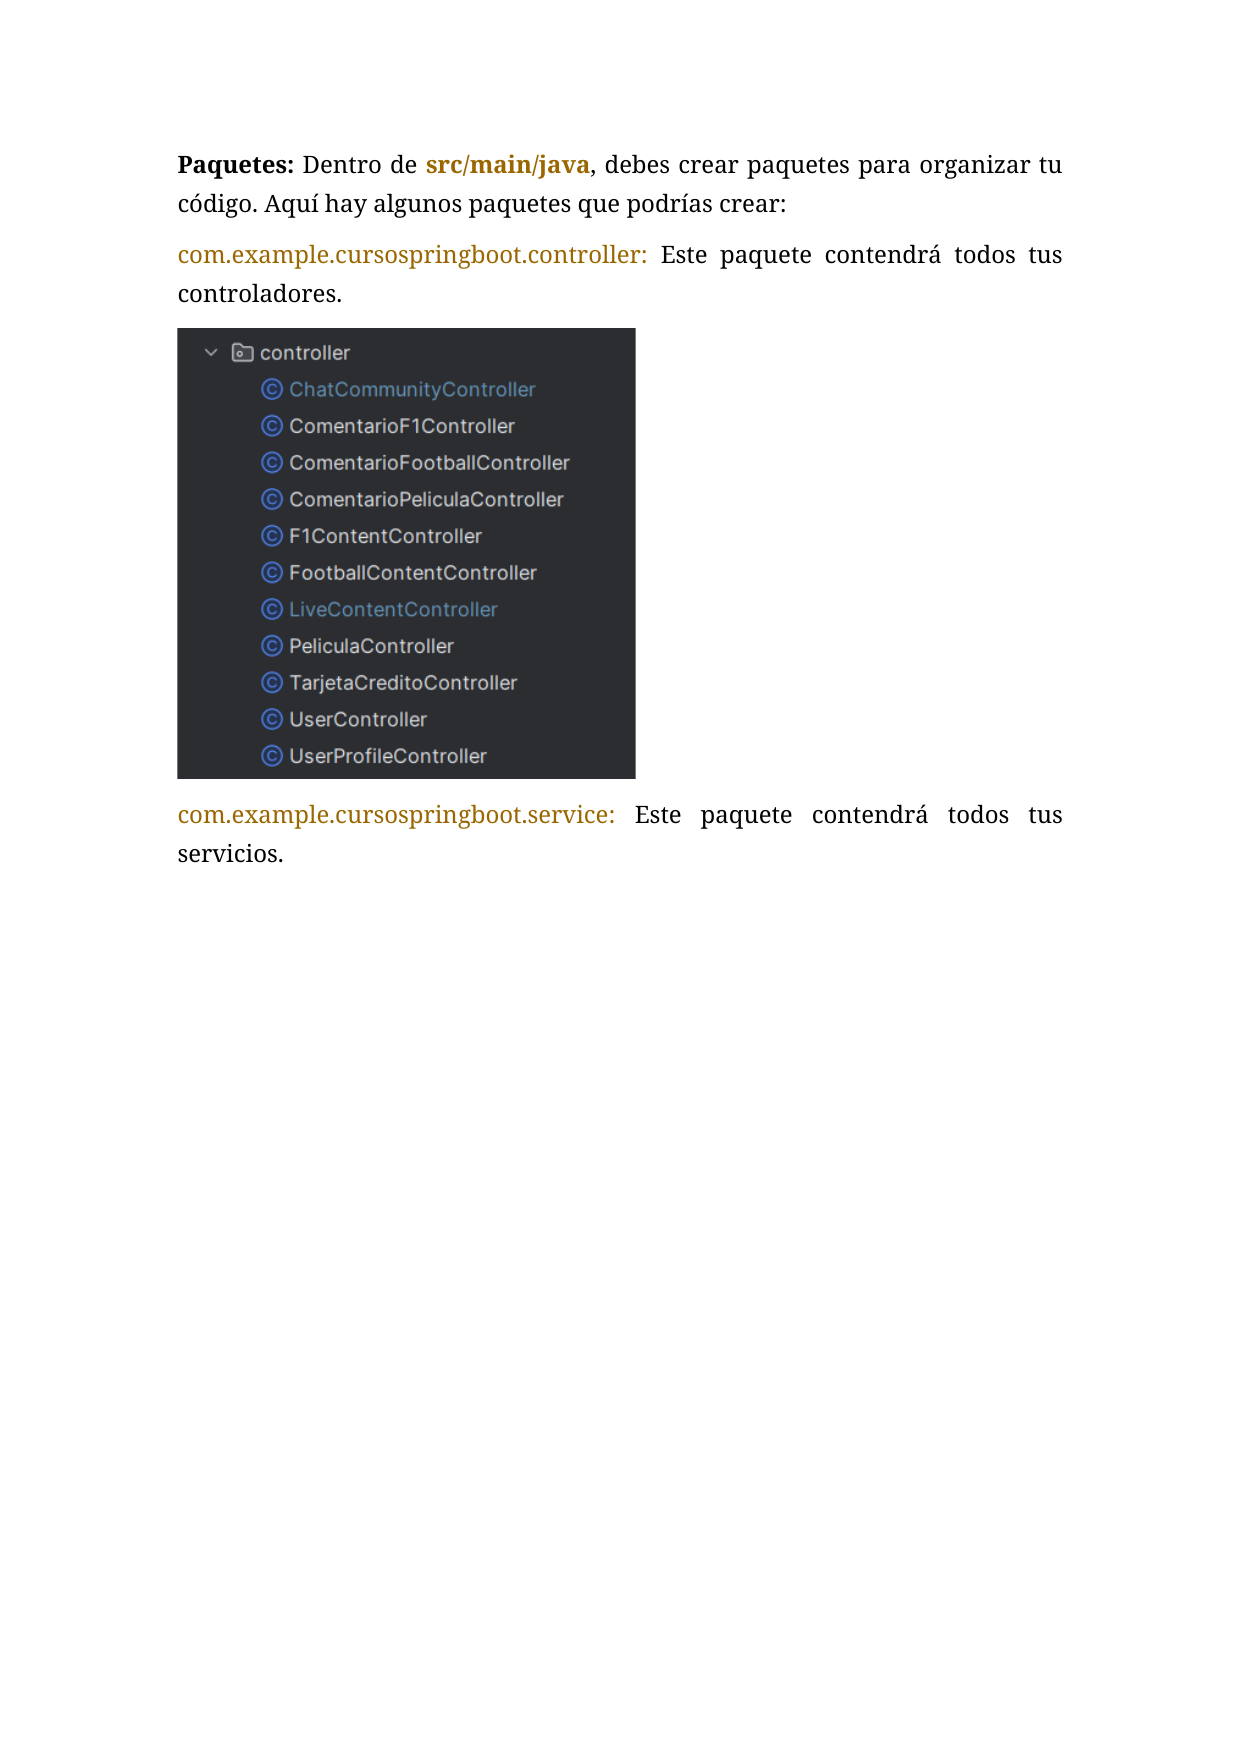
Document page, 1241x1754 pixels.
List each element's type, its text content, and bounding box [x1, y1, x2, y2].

picture [177, 328, 636, 779]
text Paquetes: Dentro de src/main/java, debes crear paquetes para organizar tu código. Aquí hay algunos paquetes que podrías crear: [177, 148, 1063, 219]
text com.example.cursospringboot.controller: Este paquete contendrá todos tus controladores. [177, 238, 1063, 310]
text com.example.cursospringboot.service: Este paquete contendrá todos tus servicios. [177, 798, 1063, 869]
